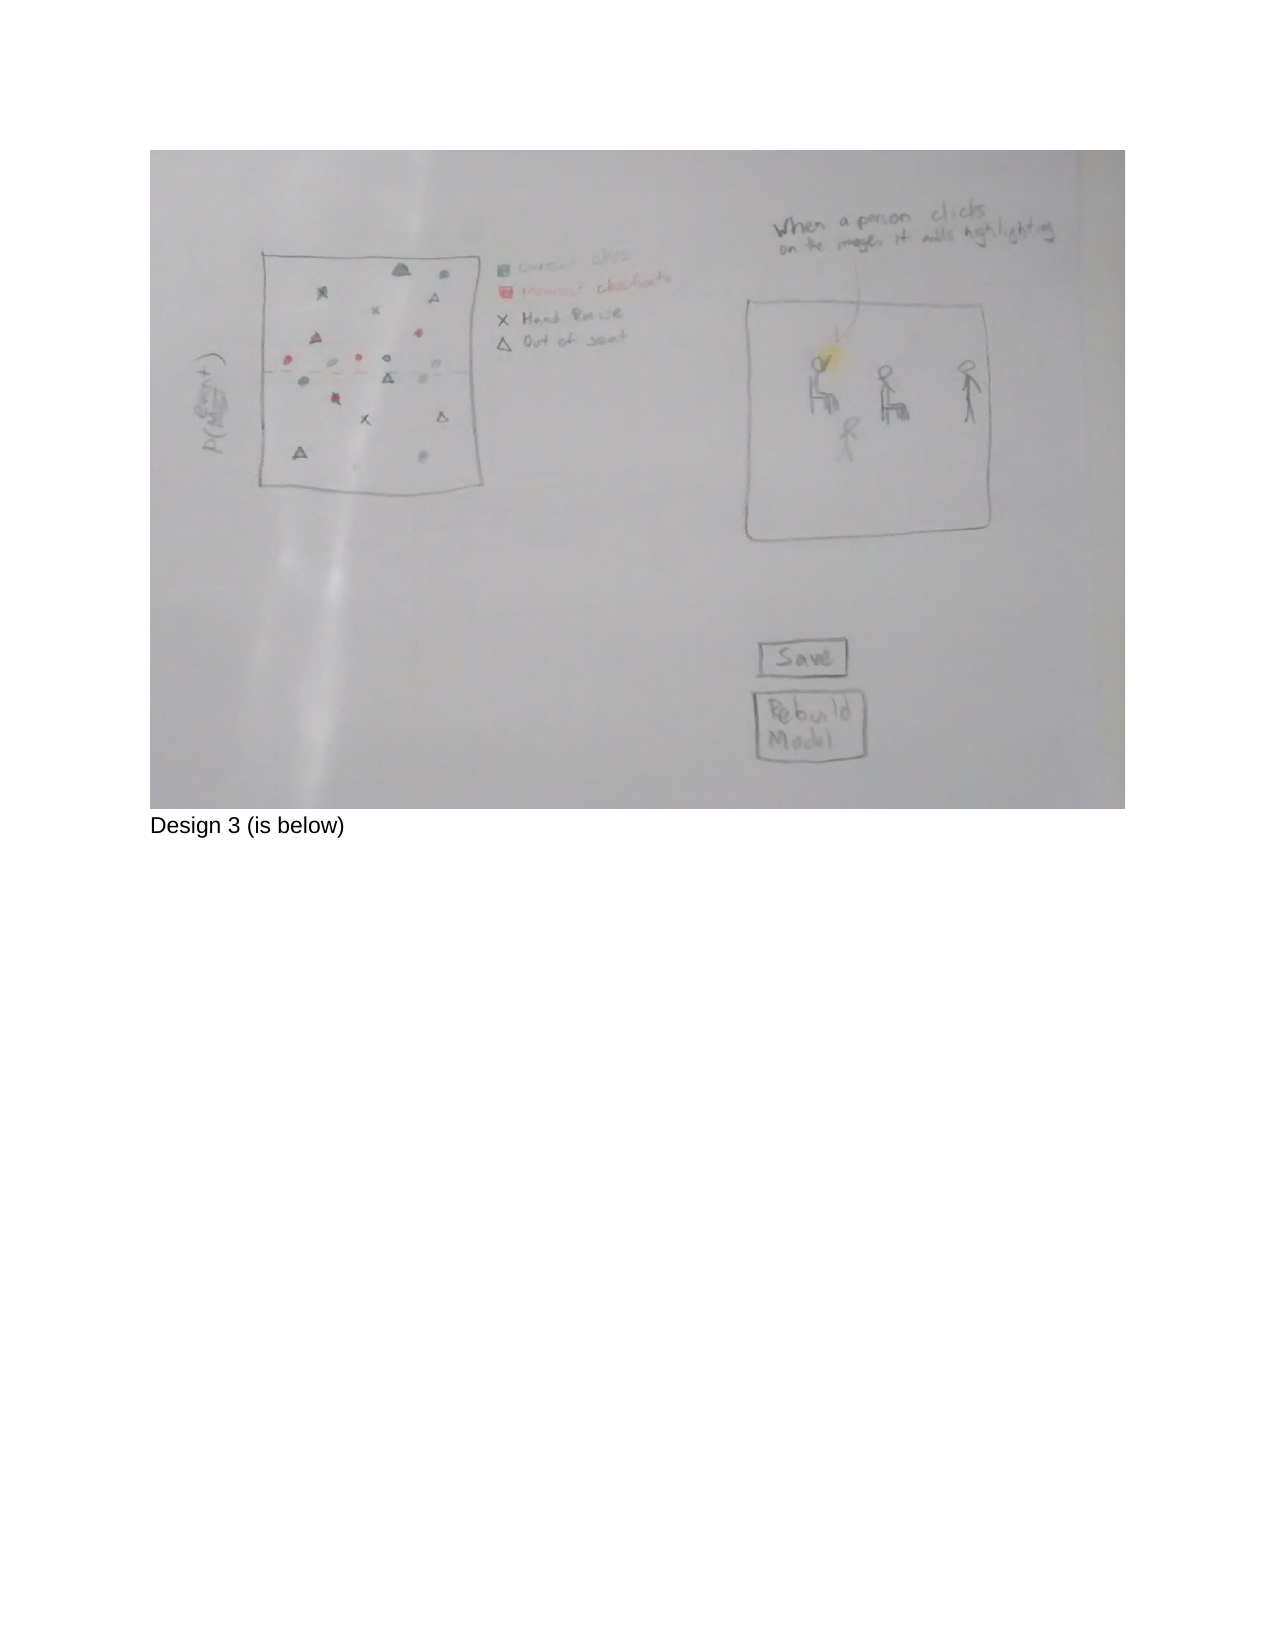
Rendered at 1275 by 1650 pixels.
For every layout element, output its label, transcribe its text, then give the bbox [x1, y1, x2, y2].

text Design 3 (is below) [150, 812, 1125, 838]
picture [150, 150, 1125, 809]
